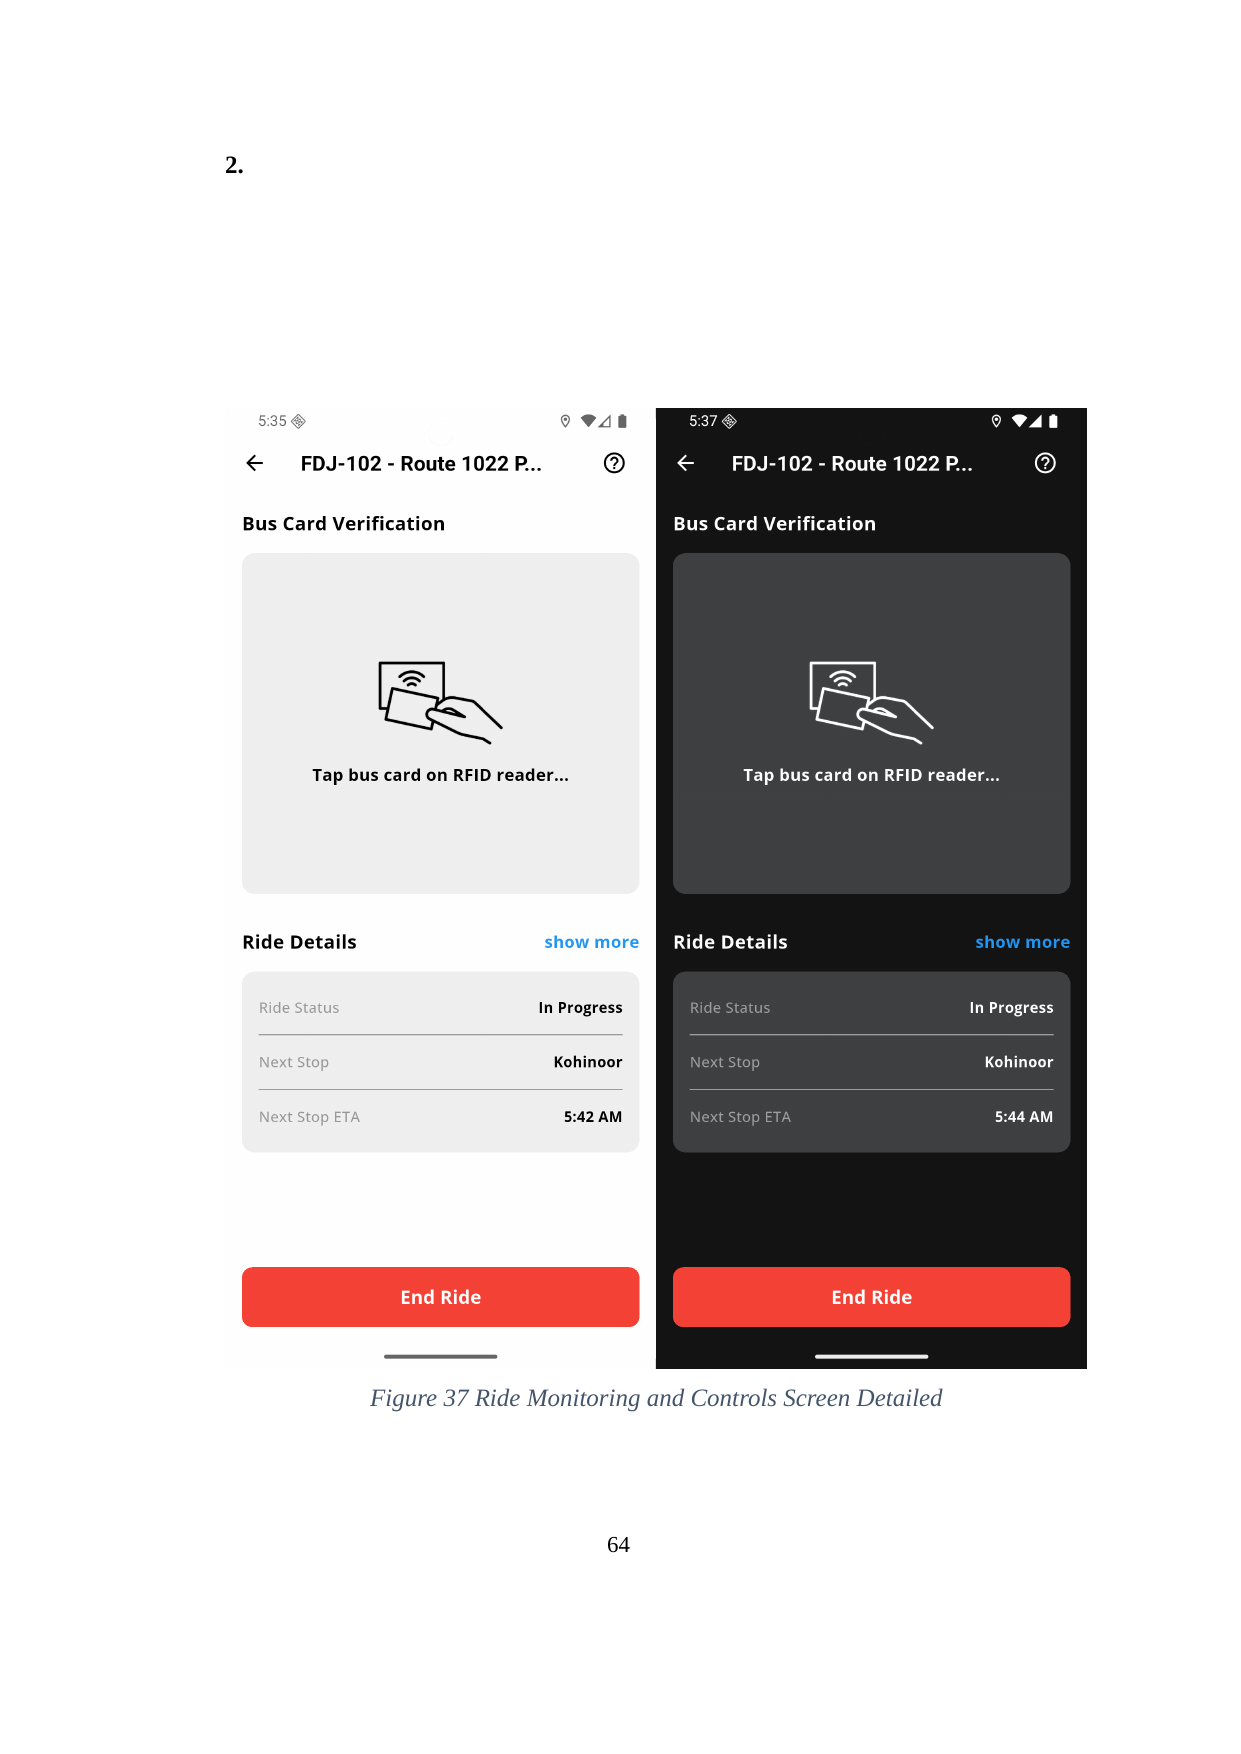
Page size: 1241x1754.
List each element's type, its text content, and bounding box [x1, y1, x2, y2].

picture [225, 408, 1087, 1369]
text 2. [225, 150, 1090, 179]
